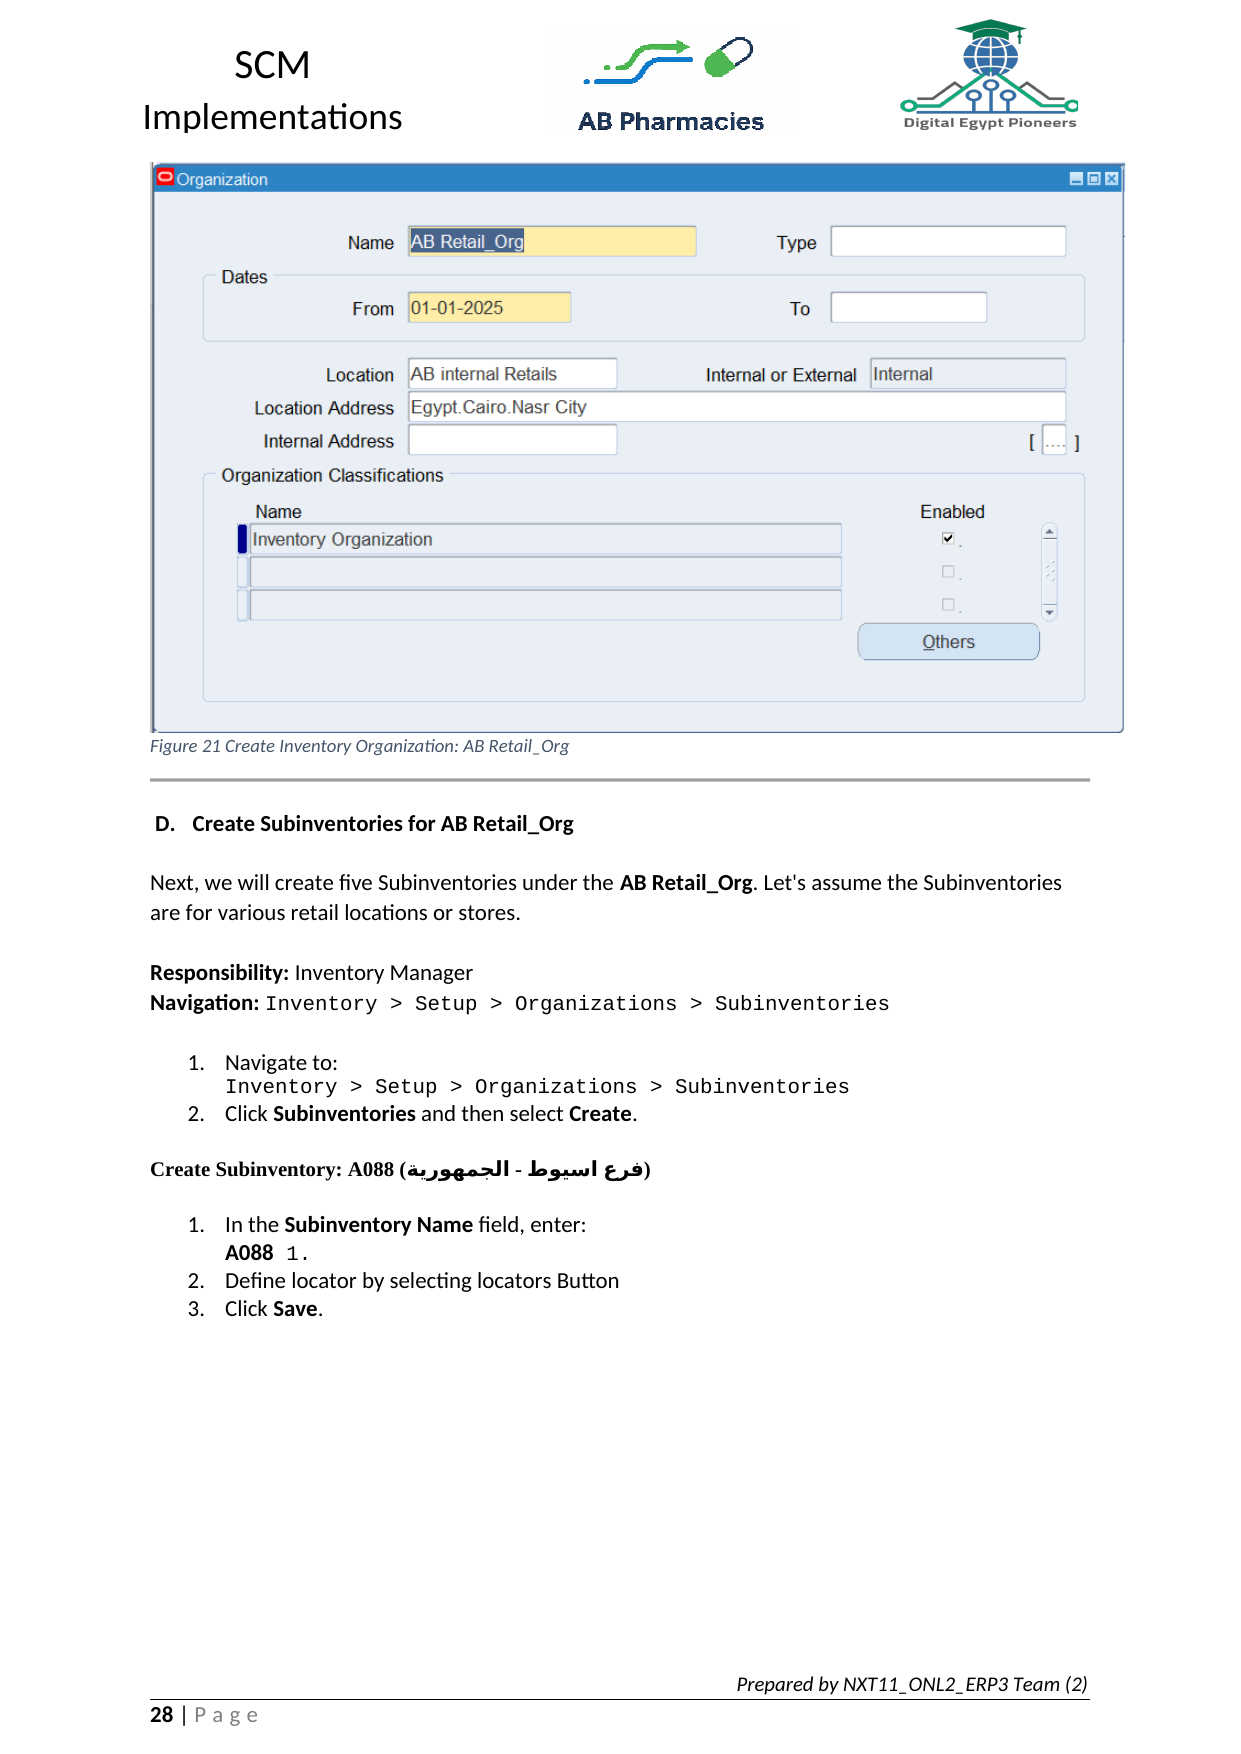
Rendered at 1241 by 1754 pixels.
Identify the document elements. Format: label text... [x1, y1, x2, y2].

text Figure 21 Create Inventory Organization: AB Retail_Org [150, 735, 1090, 758]
picture [150, 162, 1125, 733]
picture [543, 28, 800, 136]
text Responsibility: Inventory Manager Navigation: Inventory > Setup > Organizations > Subinventories [150, 958, 1090, 1016]
list Navigate to: Inventory > Setup > Organizations > Subinventories [187, 1048, 1090, 1099]
subtitle Create Subinventory: A088 (فرع اسيوط - الجمهورية) [150, 1157, 1090, 1181]
list Create Subinventories for AB Retail_Org [155, 809, 1090, 837]
text Next, we will create five Subinventories under the AB Retail_Org. Let's assume the Subinventories are for various retail locations or stores. [150, 868, 1090, 926]
list Click Save. [187, 1294, 1090, 1322]
list Define locator by selecting locators Button [187, 1266, 1090, 1294]
picture [900, 16, 1079, 133]
list In the Subinventory Name field, enter: A088 1. [187, 1210, 1090, 1266]
list Click Subinventories and then select Create. [187, 1099, 1090, 1127]
